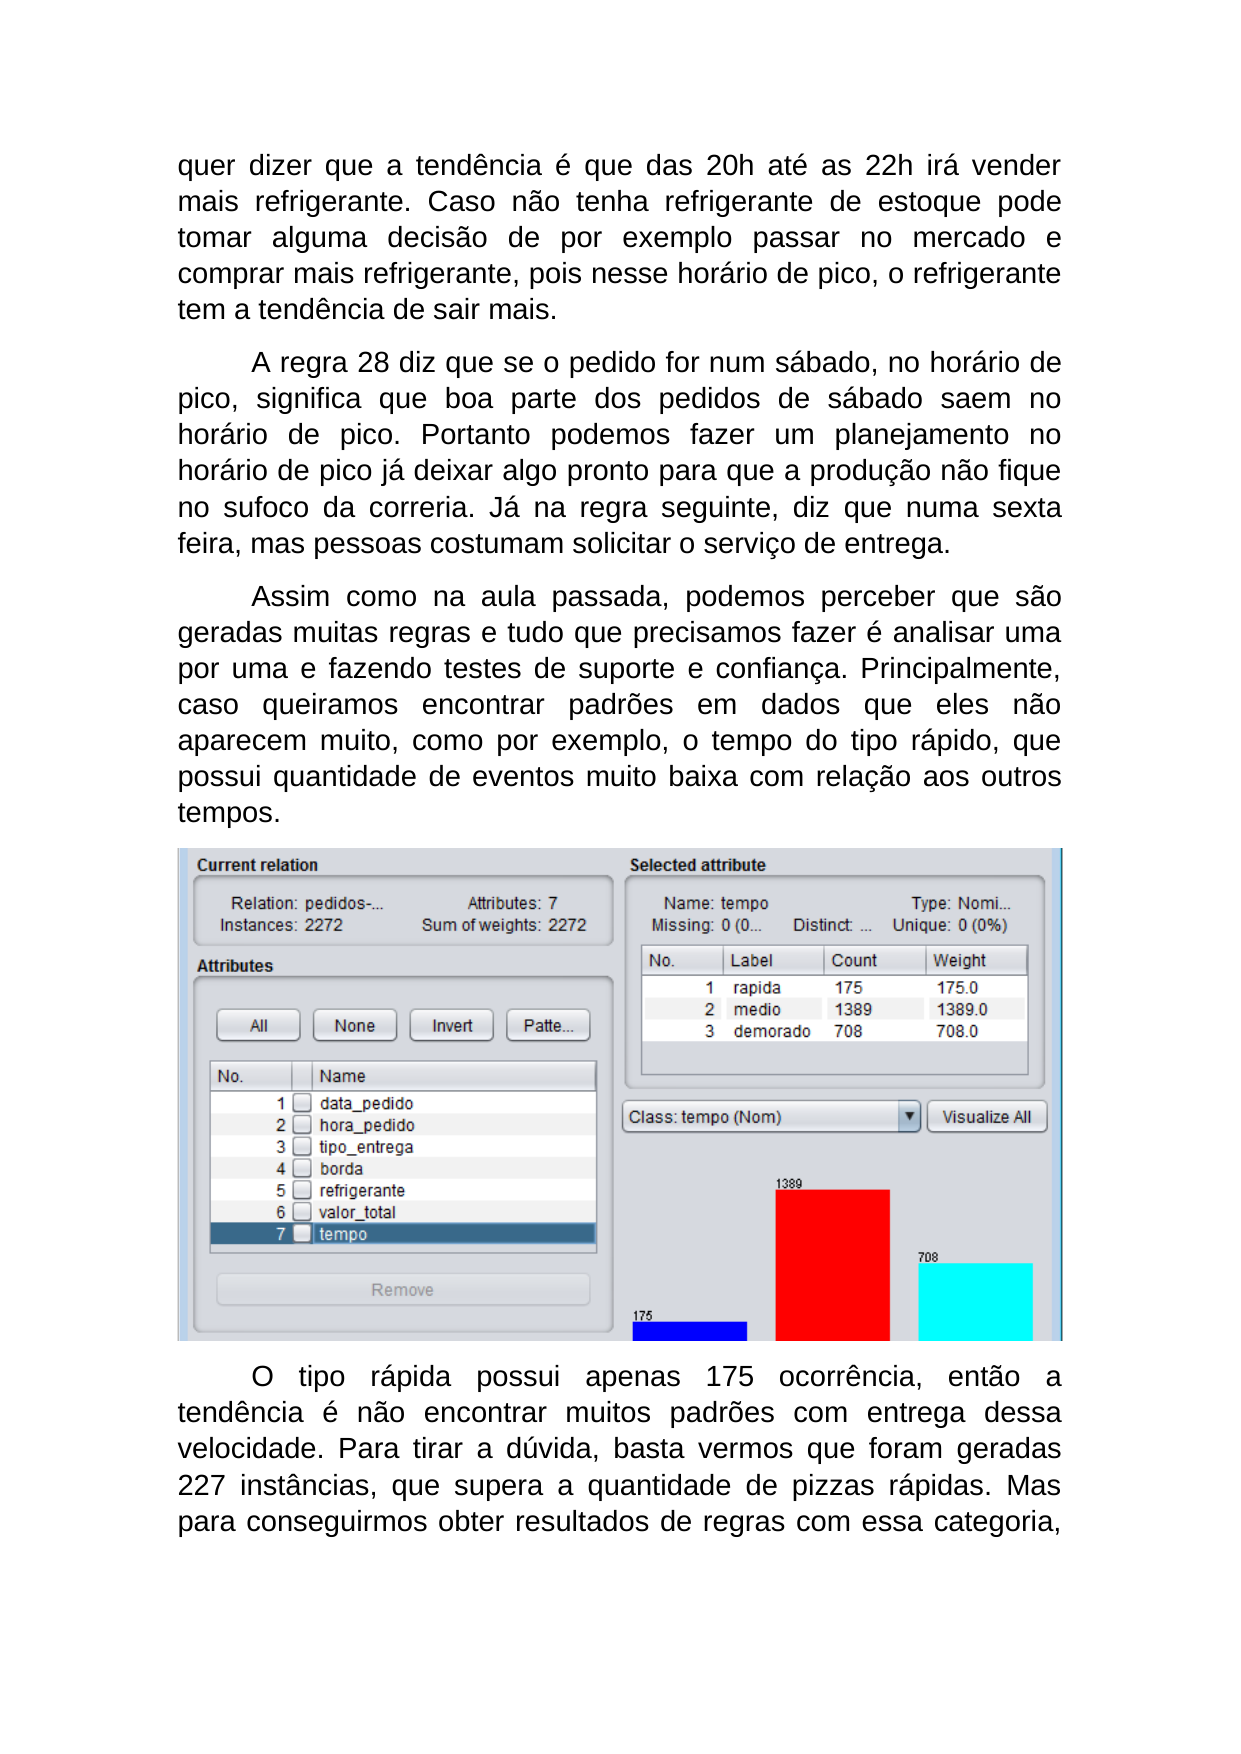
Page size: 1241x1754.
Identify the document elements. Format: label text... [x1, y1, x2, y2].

picture [177, 848, 1063, 1341]
text A regra 28 diz que se o pedido for num sábado, no horário de pico, significa que boa parte dos pedidos de sábado saem no horário de pico. Portanto podemos fazer um planejamento no horário de pico já deixar algo pronto para que a produção não fique no sufoco da correria. Já na regra seguinte, diz que numa sexta feira, mas pessoas costumam solicitar o serviço de entrega. [177, 345, 1063, 559]
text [177, 148, 1063, 326]
text Assim como na aula passada, podemos perceber que são geradas muitas regras e tudo que precisamos fazer é analisar uma por uma e fazendo testes de suporte e confiança. Principalmente, caso queiramos encontrar padrões em dados que eles não aparecem muito, como por exemplo, o tempo do tipo rápido, que possui quantidade de eventos muito baixa com relação aos outros tempos. [177, 578, 1063, 829]
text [177, 1359, 1063, 1537]
